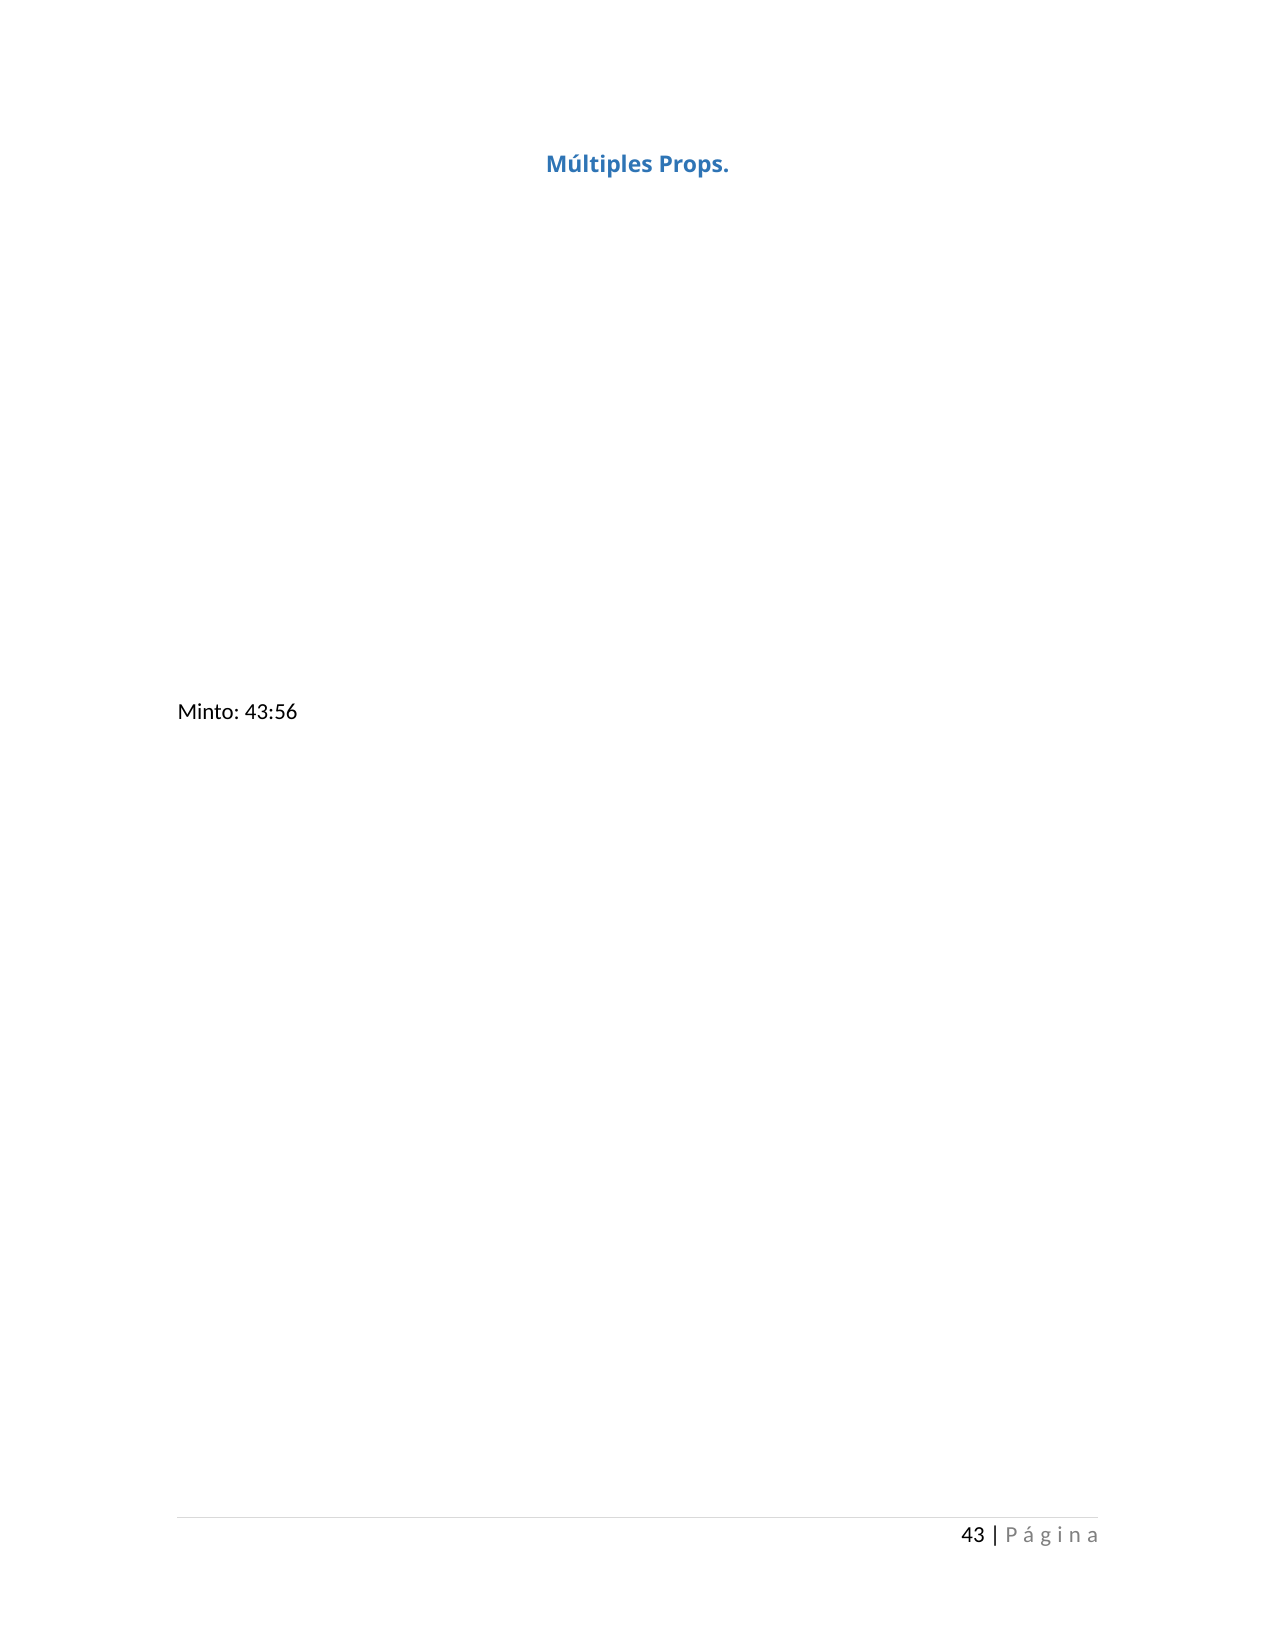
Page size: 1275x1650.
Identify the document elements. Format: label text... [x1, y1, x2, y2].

text Minto: 43:56 [177, 697, 1098, 725]
subtitle Múltiples Props. [177, 148, 1098, 179]
